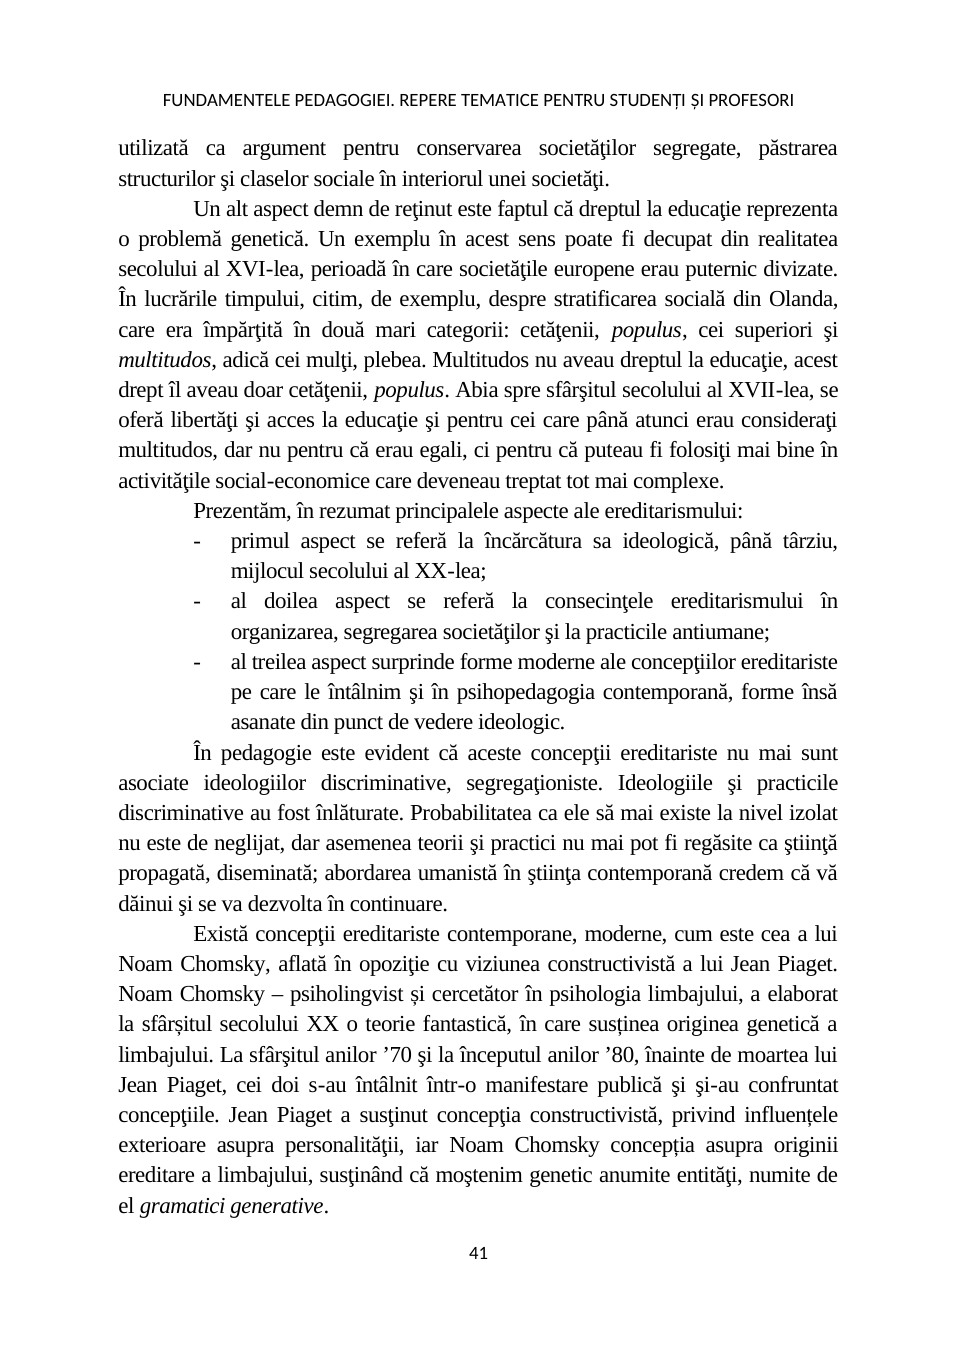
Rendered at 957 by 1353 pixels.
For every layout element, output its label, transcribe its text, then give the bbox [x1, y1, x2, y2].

list primul aspect se referă la încărcătura sa ideologică, până târziu, mijlocul secolului al XX-lea; [193, 527, 838, 584]
list al doilea aspect se referă la consecinţele ereditarismului în organizarea, segregarea societăţilor şi la practicile antiumane; [193, 588, 838, 644]
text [118, 134, 838, 191]
text Prezentăm, în rezumat principalele aspecte ale ereditarismului: [118, 497, 838, 523]
text Un alt aspect demn de reţinut este faptul că dreptul la educaţie reprezenta o problemă genetică. Un exemplu în acest sens poate fi decupat din realitatea secolului al XVI-lea, perioadă în care societăţile europene erau puternic divizate. În lucrările timpului, citim, de exemplu, despre stratificarea socială din Olanda, care era împărţită în două mari categorii: cetăţenii, populus, cei superiori şi multitudos, adică cei mulţi, plebea. Multitudos nu aveau dreptul la educaţie, acest drept îl aveau doar cetăţenii, populus. Abia spre sfârşitul secolului al XVII-lea, se oferă libertăţi şi acces la educaţie şi pentru cei care până atunci erau consideraţi multitudos, dar nu pentru că erau egali, ci pentru că puteau fi folosiţi mai bine în activităţile social-economice care deveneau treptat tot mai complexe. [118, 195, 838, 493]
list al treilea aspect surprinde forme moderne ale concepţiilor ereditariste pe care le întâlnim şi în psihopedagogia contemporană, forme însă asanate din punct de vedere ideologic. [193, 648, 838, 735]
text În pedagogie este evident că aceste concepţii ereditariste nu mai sunt asociate ideologiilor discriminative, segregaţioniste. Ideologiile şi practicile discriminative au fost înlăturate. Probabilitatea ca ele să mai existe la nivel izolat nu este de neglijat, dar asemenea teorii şi practici nu mai pot fi regăsite ca ştiinţă propagată, diseminată; abordarea umanistă în ştiinţa contemporană credem că vă dăinui şi se va dezvolta în continuare. [118, 739, 838, 916]
text Există concepţii ereditariste contemporane, moderne, cum este cea a lui Noam Chomsky, aflată în opoziţie cu viziunea constructivistă a lui Jean Piaget. Noam Chomsky – psiholingvist și cercetător în psihologia limbajului, a elaborat la sfârșitul secolului XX o teorie fantastică, în care susținea originea genetică a limbajului. La sfârşitul anilor ’70 şi la începutul anilor ’80, înainte de moartea lui Jean Piaget, cei doi s-au întâlnit într-o manifestare publică şi şi-au confruntat concepţiile. Jean Piaget a susţinut concepţia constructivistă, privind influențele exterioare asupra personalităţii, iar Noam Chomsky concepția asupra originii ereditare a limbajului, susţinând că moştenim genetic anumite entităţi, numite de el gramatici generative. [118, 920, 838, 1218]
